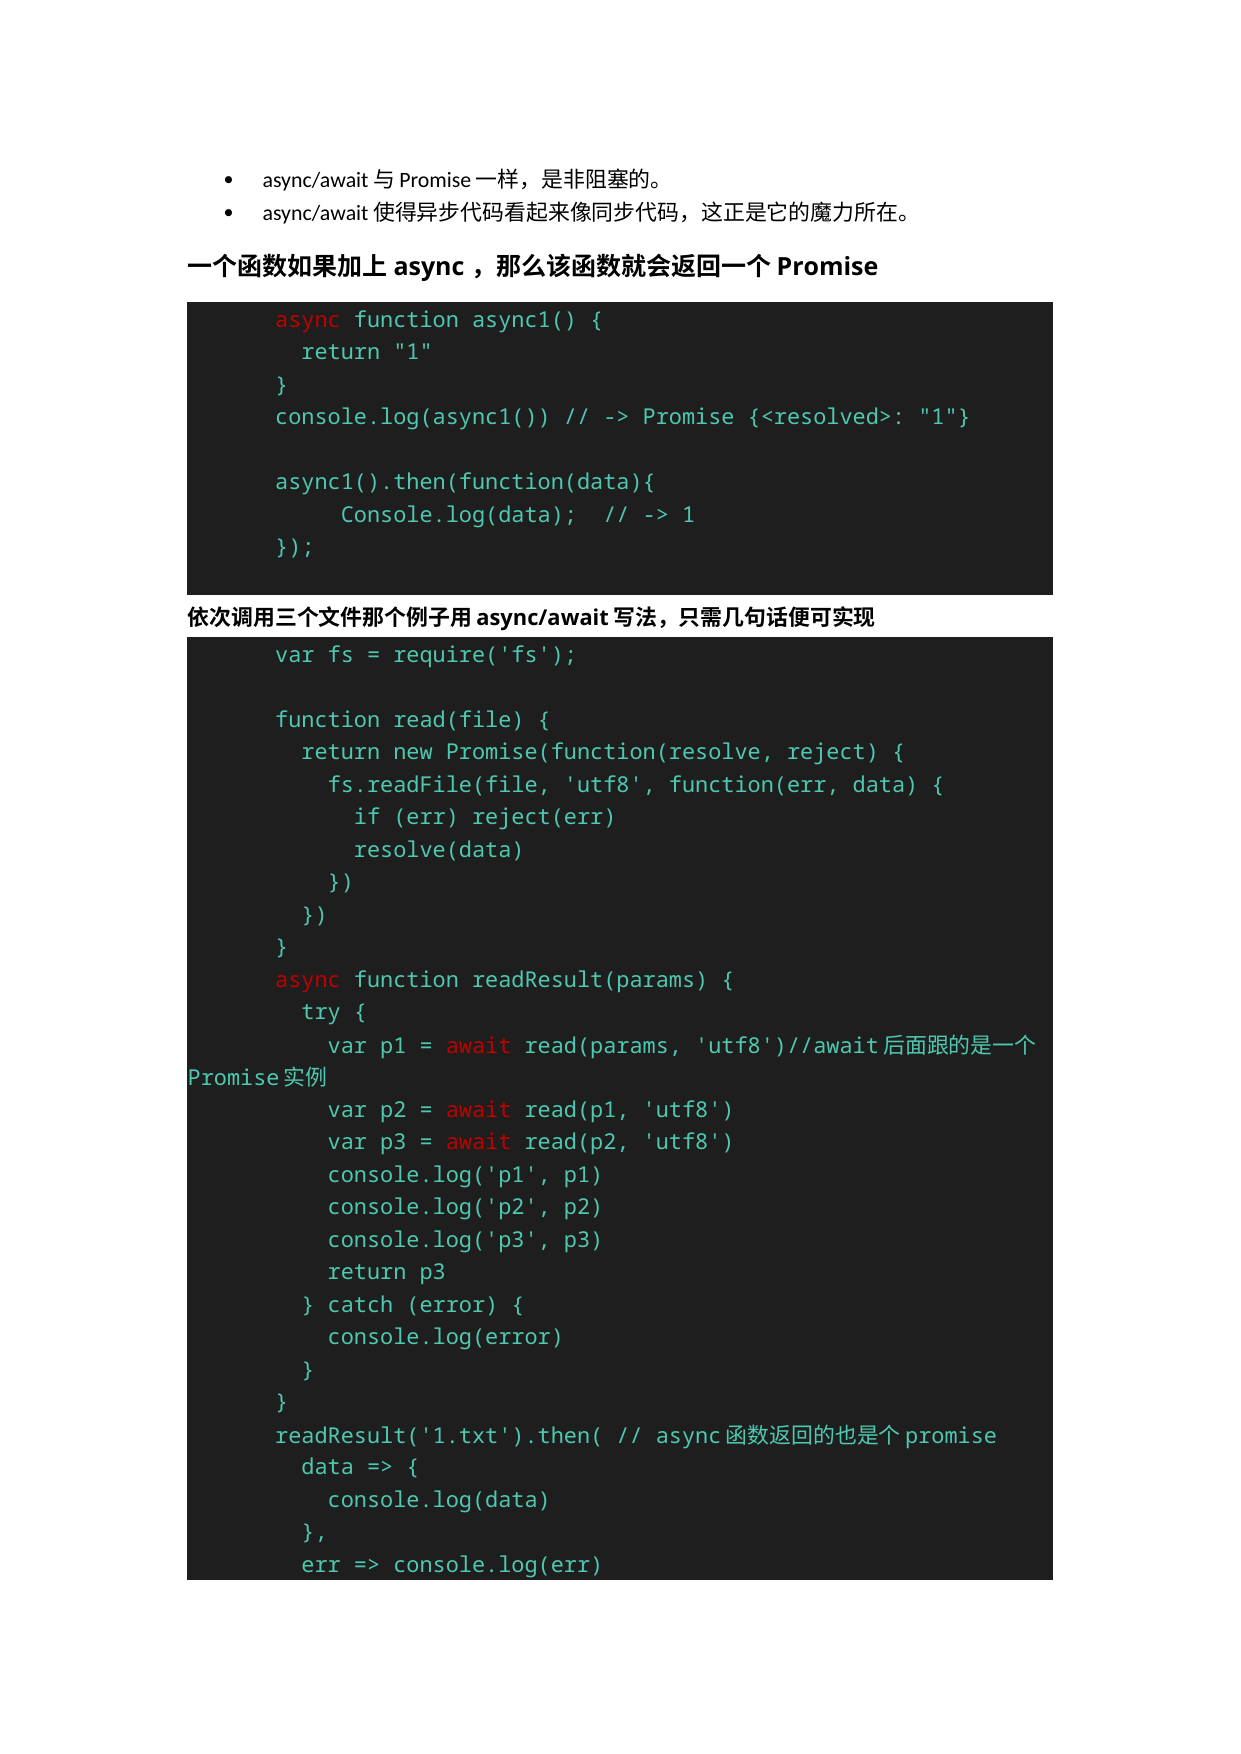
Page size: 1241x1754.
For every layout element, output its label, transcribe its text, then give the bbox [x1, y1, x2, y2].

text }); [187, 530, 1053, 562]
text } [187, 1352, 1053, 1385]
text async1().then(function(data){ [187, 465, 1053, 497]
text return p3 [187, 1255, 1053, 1287]
text } [187, 1385, 1053, 1417]
text async function readResult(params) { [187, 962, 1053, 995]
text async function async1() { [187, 302, 1053, 335]
text console.log(async1()) // -> Promise {<resolved>: "1"} [187, 400, 1053, 432]
text var p2 = await read(p1, 'utf8') [187, 1092, 1053, 1125]
text var p1 = await read(params, 'utf8')//await后面跟的是一个Promise实例 [187, 1027, 1053, 1092]
text return "1" [187, 335, 1053, 367]
text }, [187, 1515, 1053, 1547]
text fs.readFile(file, 'utf8', function(err, data) { [187, 767, 1053, 800]
text }) [187, 865, 1053, 897]
text 依次调用三个文件那个例子用async/await写法，只需几句话便可实现 [187, 600, 1053, 632]
text console.log(error) [187, 1320, 1053, 1352]
text data => { [187, 1450, 1053, 1482]
text var fs = require('fs'); [187, 637, 1053, 670]
list async/await与Promise一样，是非阻塞的。 [225, 162, 1053, 194]
text err => console.log(err) [187, 1547, 1053, 1580]
text resolve(data) [187, 832, 1053, 865]
text try { [187, 995, 1053, 1027]
text console.log(data) [187, 1482, 1053, 1515]
text }) [187, 897, 1053, 930]
text readResult('1.txt').then( // async函数返回的也是个promise [187, 1417, 1053, 1450]
text } [187, 930, 1053, 962]
text if (err) reject(err) [187, 800, 1053, 832]
text console.log('p2', p2) [187, 1190, 1053, 1222]
text function read(file) { [187, 702, 1053, 735]
text } [187, 367, 1053, 400]
text return new Promise(function(resolve, reject) { [187, 735, 1053, 767]
text var p3 = await read(p2, 'utf8') [187, 1125, 1053, 1157]
text } catch (error) { [187, 1287, 1053, 1320]
text console.log('p1', p1) [187, 1157, 1053, 1190]
text console.log('p3', p3) [187, 1222, 1053, 1255]
text Console.log(data); // -> 1 [187, 497, 1053, 530]
list async/await使得异步代码看起来像同步代码，这正是它的魔力所在。 [225, 194, 1053, 227]
text 一个函数如果加上 async ，那么该函数就会返回一个 Promise [187, 232, 1053, 297]
